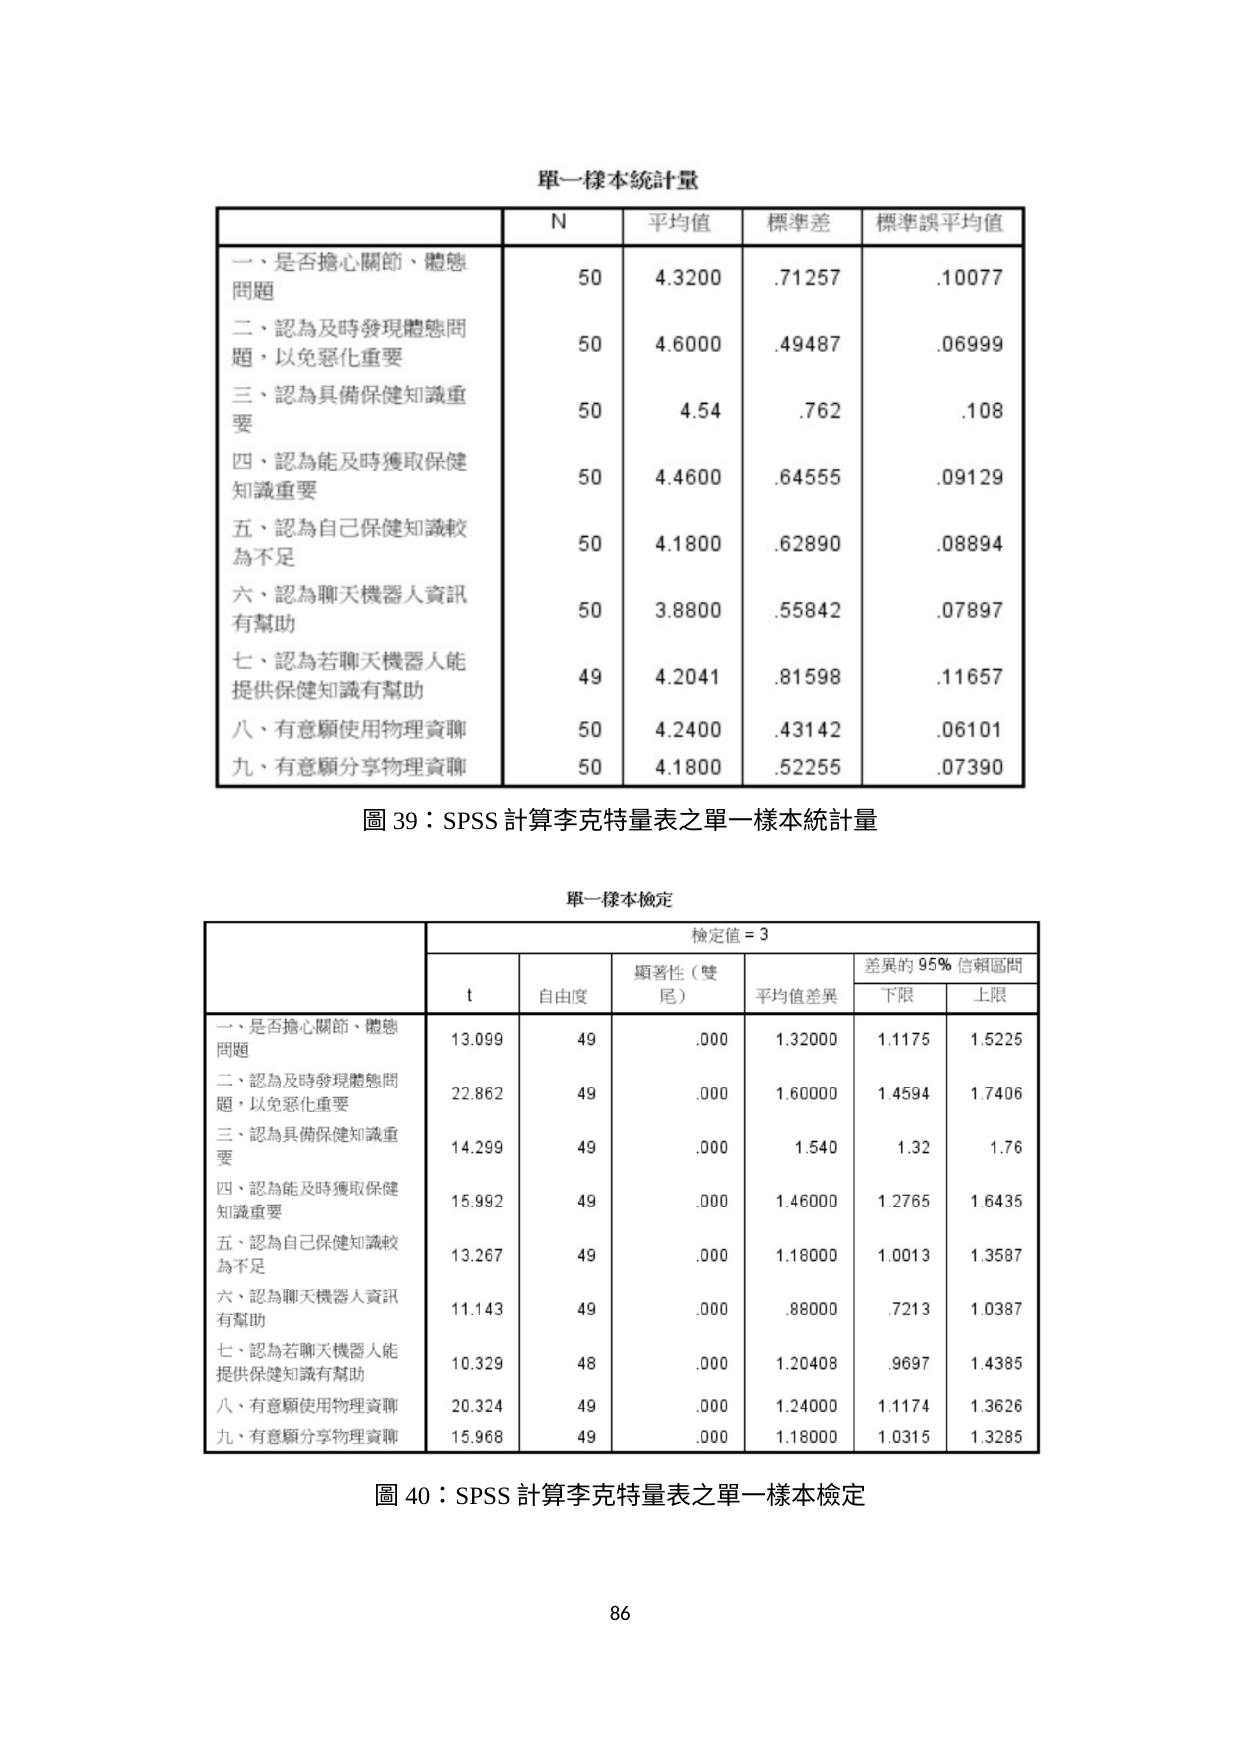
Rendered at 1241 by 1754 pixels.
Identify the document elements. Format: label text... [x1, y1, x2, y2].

picture [196, 162, 1044, 794]
picture [187, 875, 1053, 1456]
